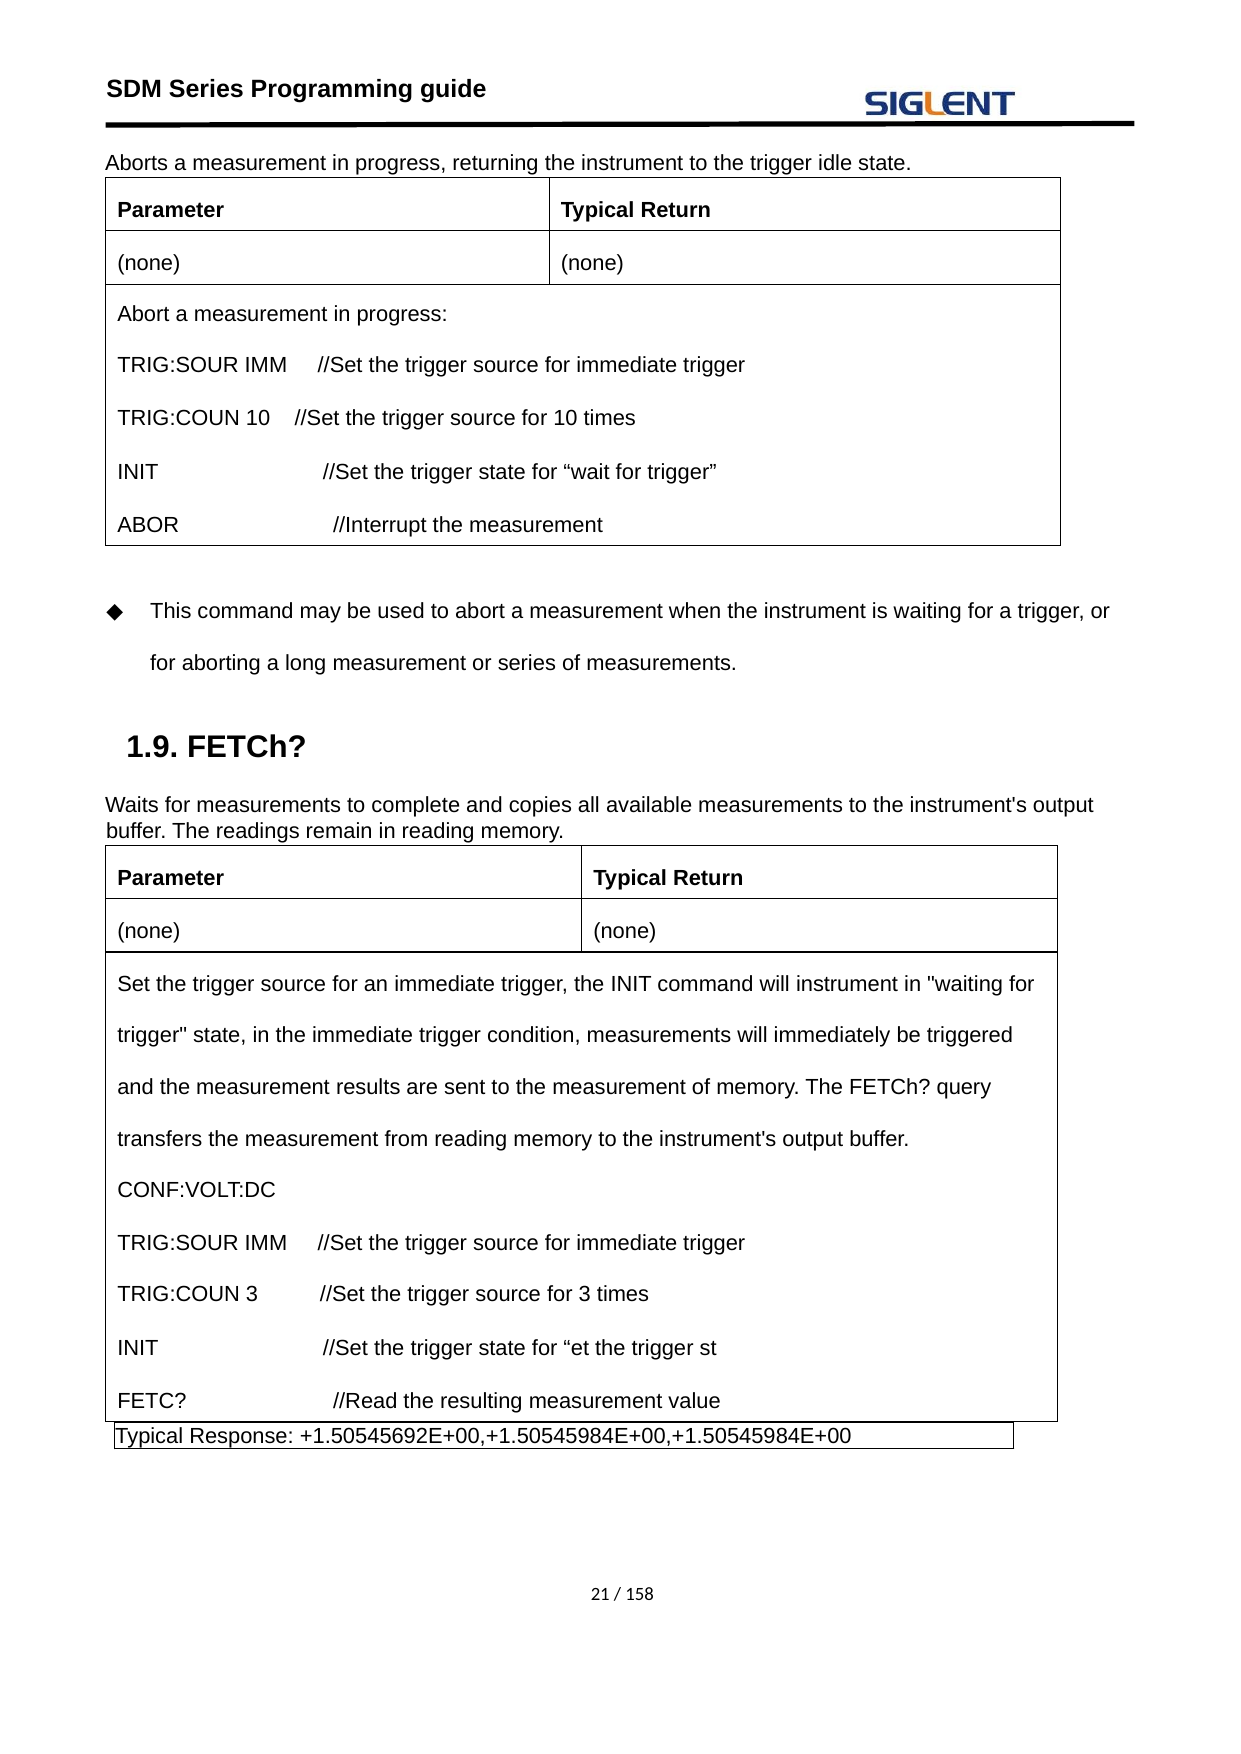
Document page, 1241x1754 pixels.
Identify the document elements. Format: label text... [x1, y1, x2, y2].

table_cell (none) [582, 899, 1057, 951]
table_cell Set the trigger source for an immediate trigger, the INIT command will instrument in "waiting for trigger" state, in the immediate trigger condition, measurements will immediately be triggered and the measurement results are sent to the measurement of memory. The FETCh? query transfers the measurement from reading memory to the instrument's output buffer. CONF:VOLT:DC TRIG:SOUR IMM //Set the trigger source for immediate trigger TRIG:COUN 3 //Set the trigger source for 3 times INIT //Set the trigger state for “et the trigger st FETC? //Read the resulting measurement value [106, 953, 1057, 1421]
table_header Typical Return [582, 846, 1057, 898]
list This command may be used to abort a measurement when the instrument is waiting for a trigger, or for aborting a long measurement or series of measurements. [106, 598, 1139, 675]
picture [853, 73, 1028, 121]
picture [853, 127, 1028, 134]
text Typical Response: +1.50545692E+00,+1.50545984E+00,+1.50545984E+00 [115, 1423, 1013, 1448]
table_header Parameter [106, 178, 549, 230]
table_cell Abort a measurement in progress: TRIG:SOUR IMM //Set the trigger source for immediate trigger TRIG:COUN 10 //Set the trigger source for 10 times INIT //Set the trigger state for “wait for trigger” ABOR //Interrupt the measurement [106, 285, 1060, 545]
table_cell (none) [106, 899, 581, 951]
table_cell (none) [550, 231, 1060, 283]
table_cell (none) [106, 231, 549, 283]
table_header Typical Return [550, 178, 1060, 230]
text 1.9. FETCh? [126, 728, 950, 763]
text Waits for measurements to complete and copies all available measurements to the instrument's output buffer. The readings remain in reading memory. [105, 792, 1139, 843]
text Aborts a measurement in progress, returning the instrument to the trigger idle state. [105, 150, 1139, 175]
table_header Parameter [106, 846, 581, 898]
